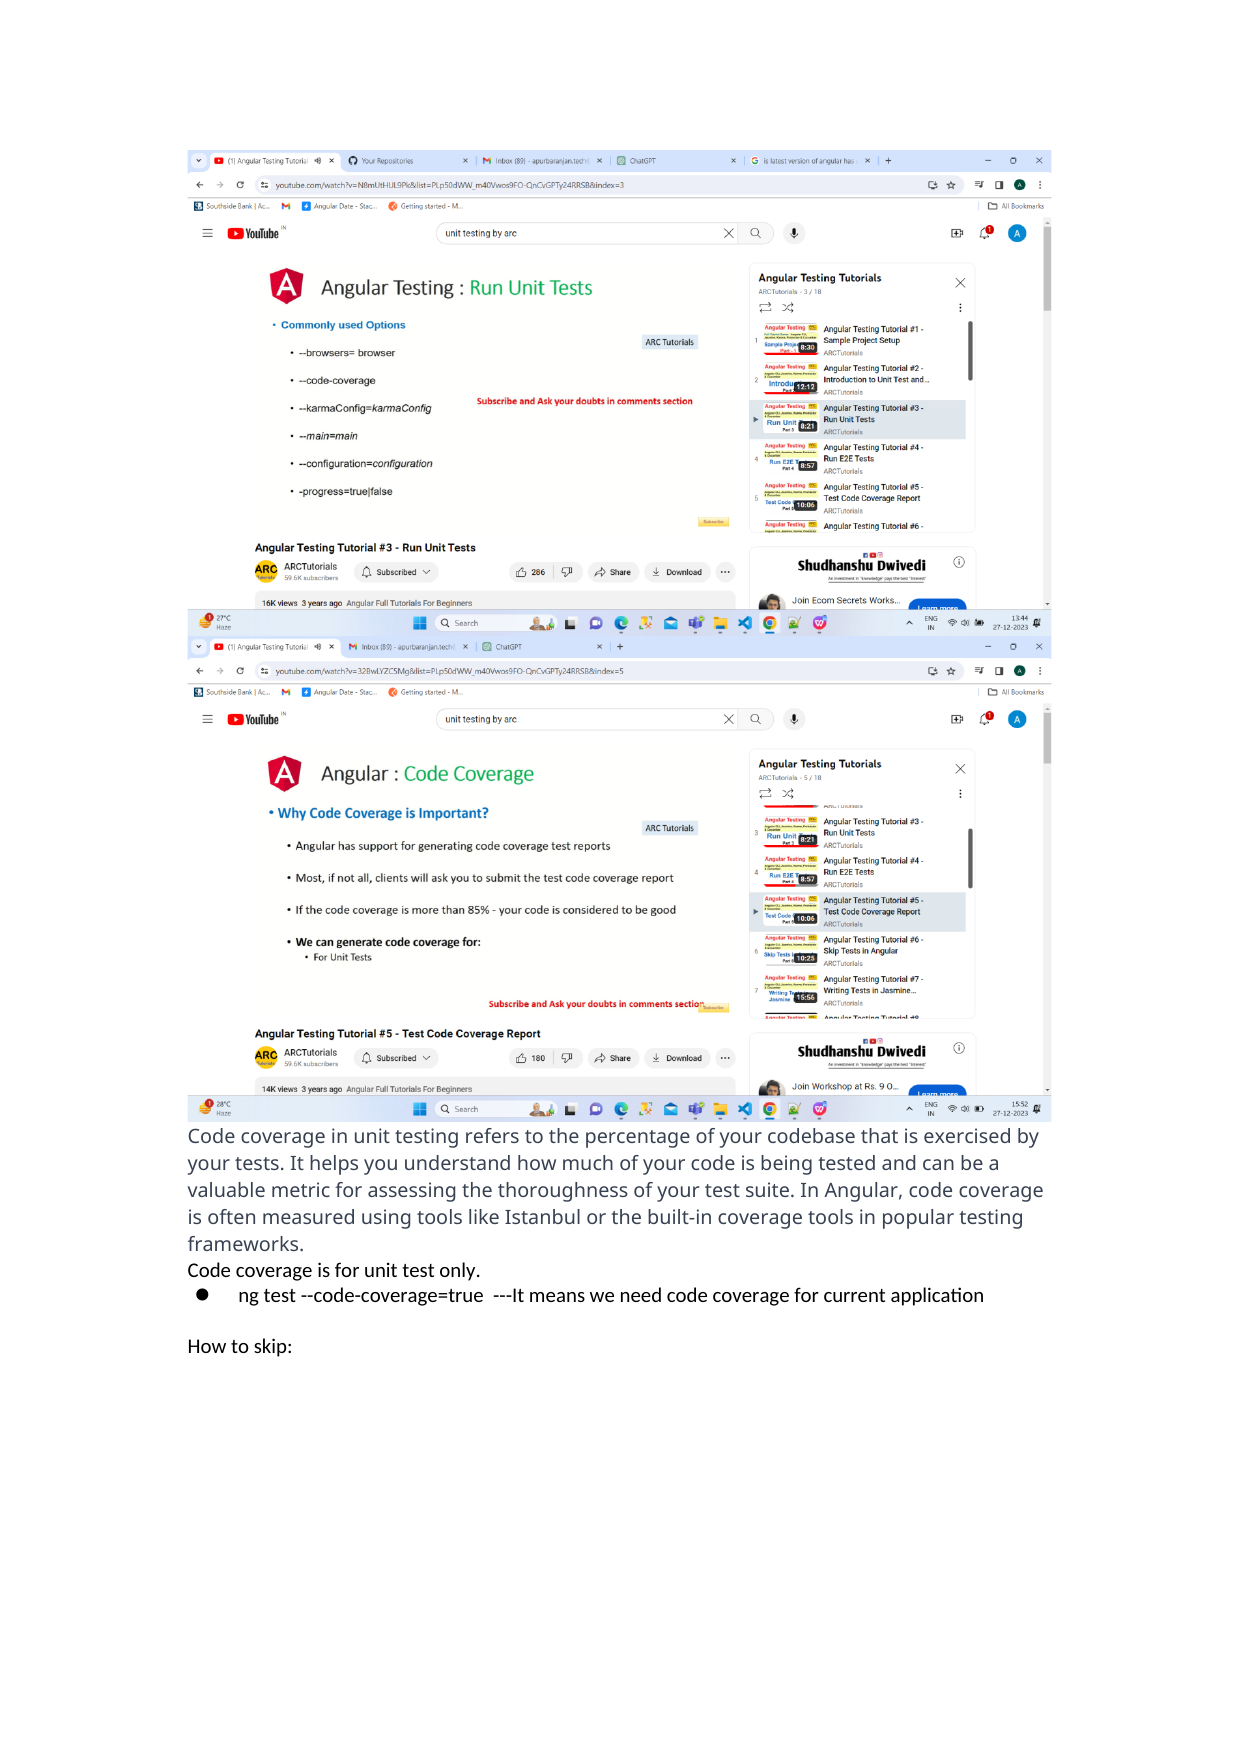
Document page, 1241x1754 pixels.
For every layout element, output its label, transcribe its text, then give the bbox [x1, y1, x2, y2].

picture [187, 150, 1052, 1122]
list ng test --code-coverage=true ---It means we need code coverage for current application [194, 1282, 1053, 1308]
text Code coverage is for unit test only. [187, 1257, 1053, 1282]
text How to skip: [187, 1333, 1053, 1359]
text Code coverage in unit testing refers to the percentage of your codebase that is exercised by your tests. It helps you understand how much of your code is being tested and can be a valuable metric for assessing the thoroughness of your test suite. In Angular, code coverage is often measured using tools like Istanbul or the built-in coverage tools in popular testing frameworks. [187, 1122, 1053, 1257]
